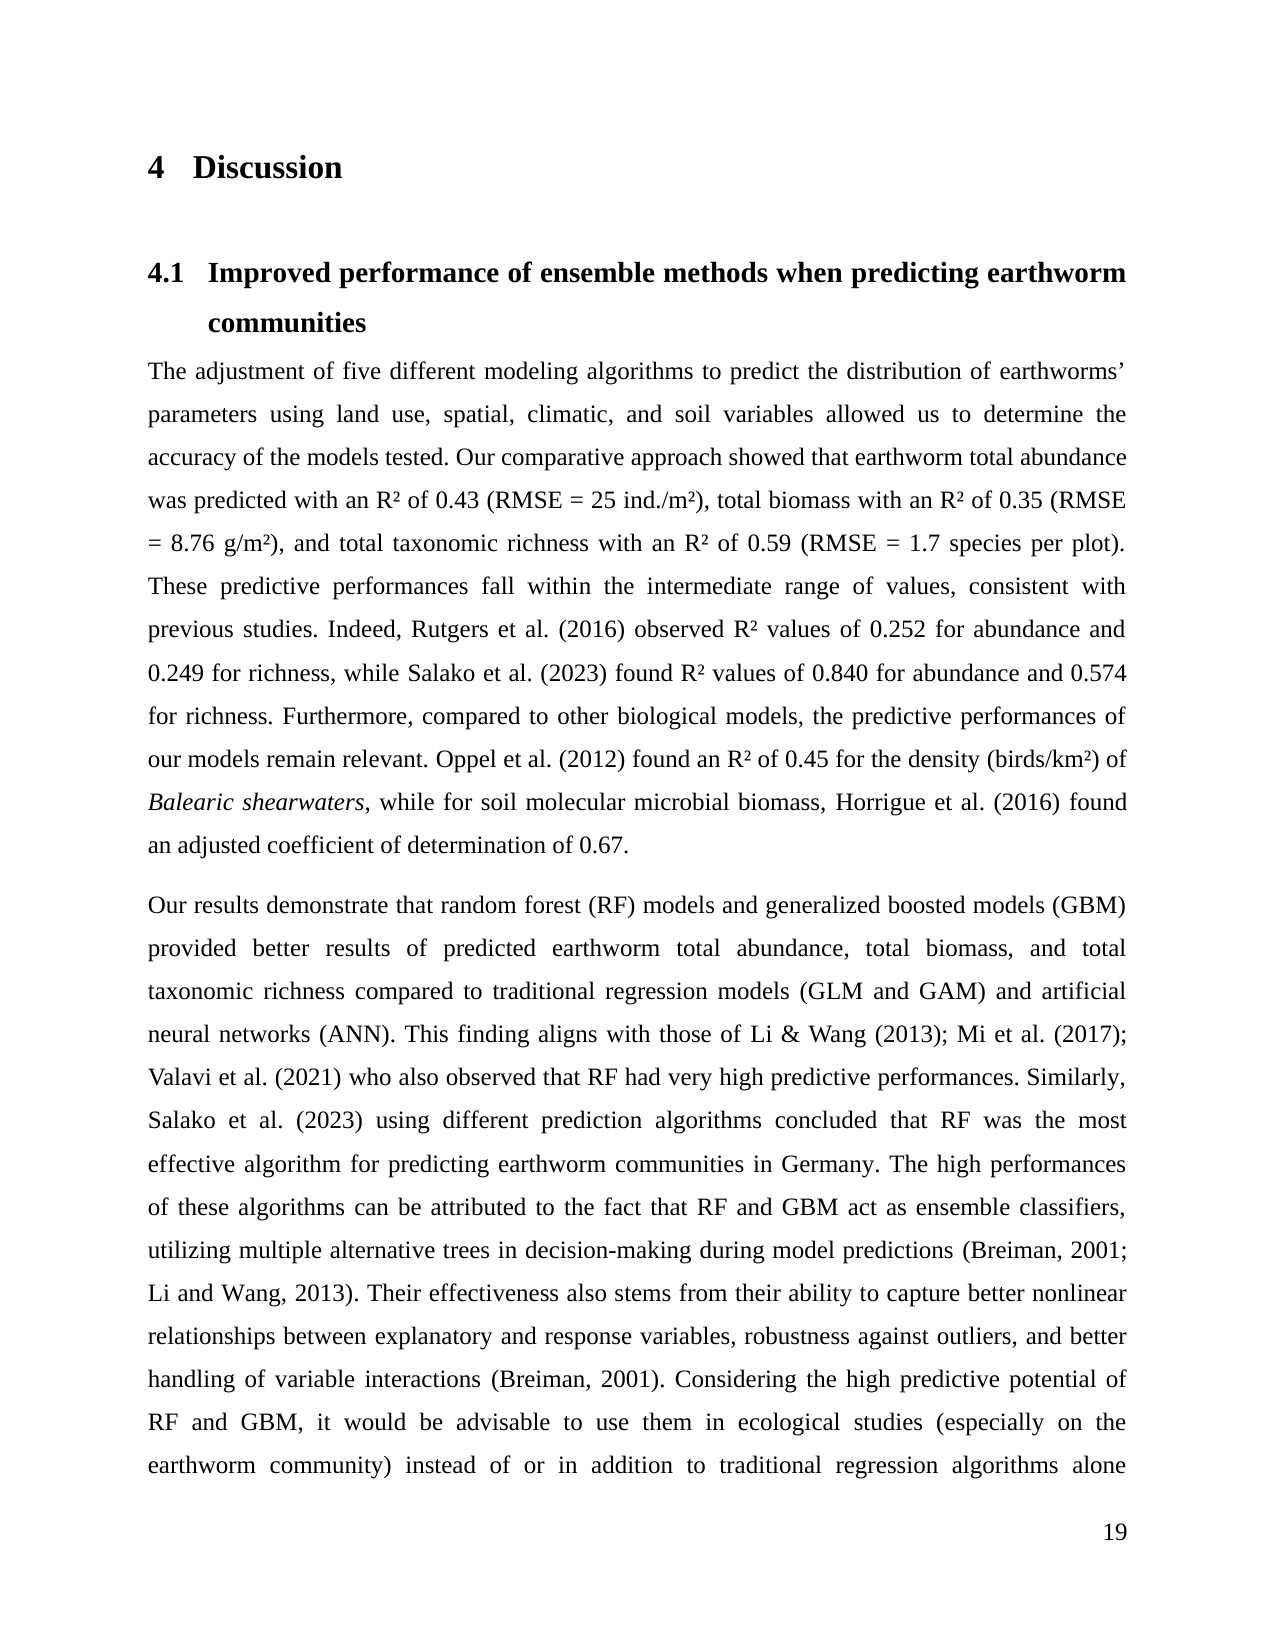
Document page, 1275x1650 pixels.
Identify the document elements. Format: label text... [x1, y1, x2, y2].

subtitle Improved performance of ensemble methods when predicting earthworm communities [148, 255, 1127, 339]
text The adjustment of five different modeling algorithms to predict the distribution of earthworms’ parameters using land use, spatial, climatic, and soil variables allowed us to determine the accuracy of the models tested. Our comparative approach showed that earthworm total abundance was predicted with an R² of 0.43 (RMSE = 25 ind./m²), total biomass with an R² of 0.35 (RMSE = 8.76 g/m²), and total taxonomic richness with an R² of 0.59 (RMSE = 1.7 species per plot). These predictive performances fall within the intermediate range of values, consistent with previous studies. Indeed, Rutgers et al. (2016) observed R² values of 0.252 for abundance and 0.249 for richness, while Salako et al. (2023) found R² values of 0.840 for abundance and 0.574 for richness. Furthermore, compared to other biological models, the predictive performances of our models remain relevant. Oppel et al. (2012) found an R² of 0.45 for the density (birds/km²) of Balearic shearwaters, while for soil molecular microbial biomass, Horrigue et al. (2016) found an adjusted coefficient of determination of 0.67. [148, 356, 1127, 859]
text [148, 890, 1127, 1479]
subtitle Discussion [148, 148, 1127, 186]
